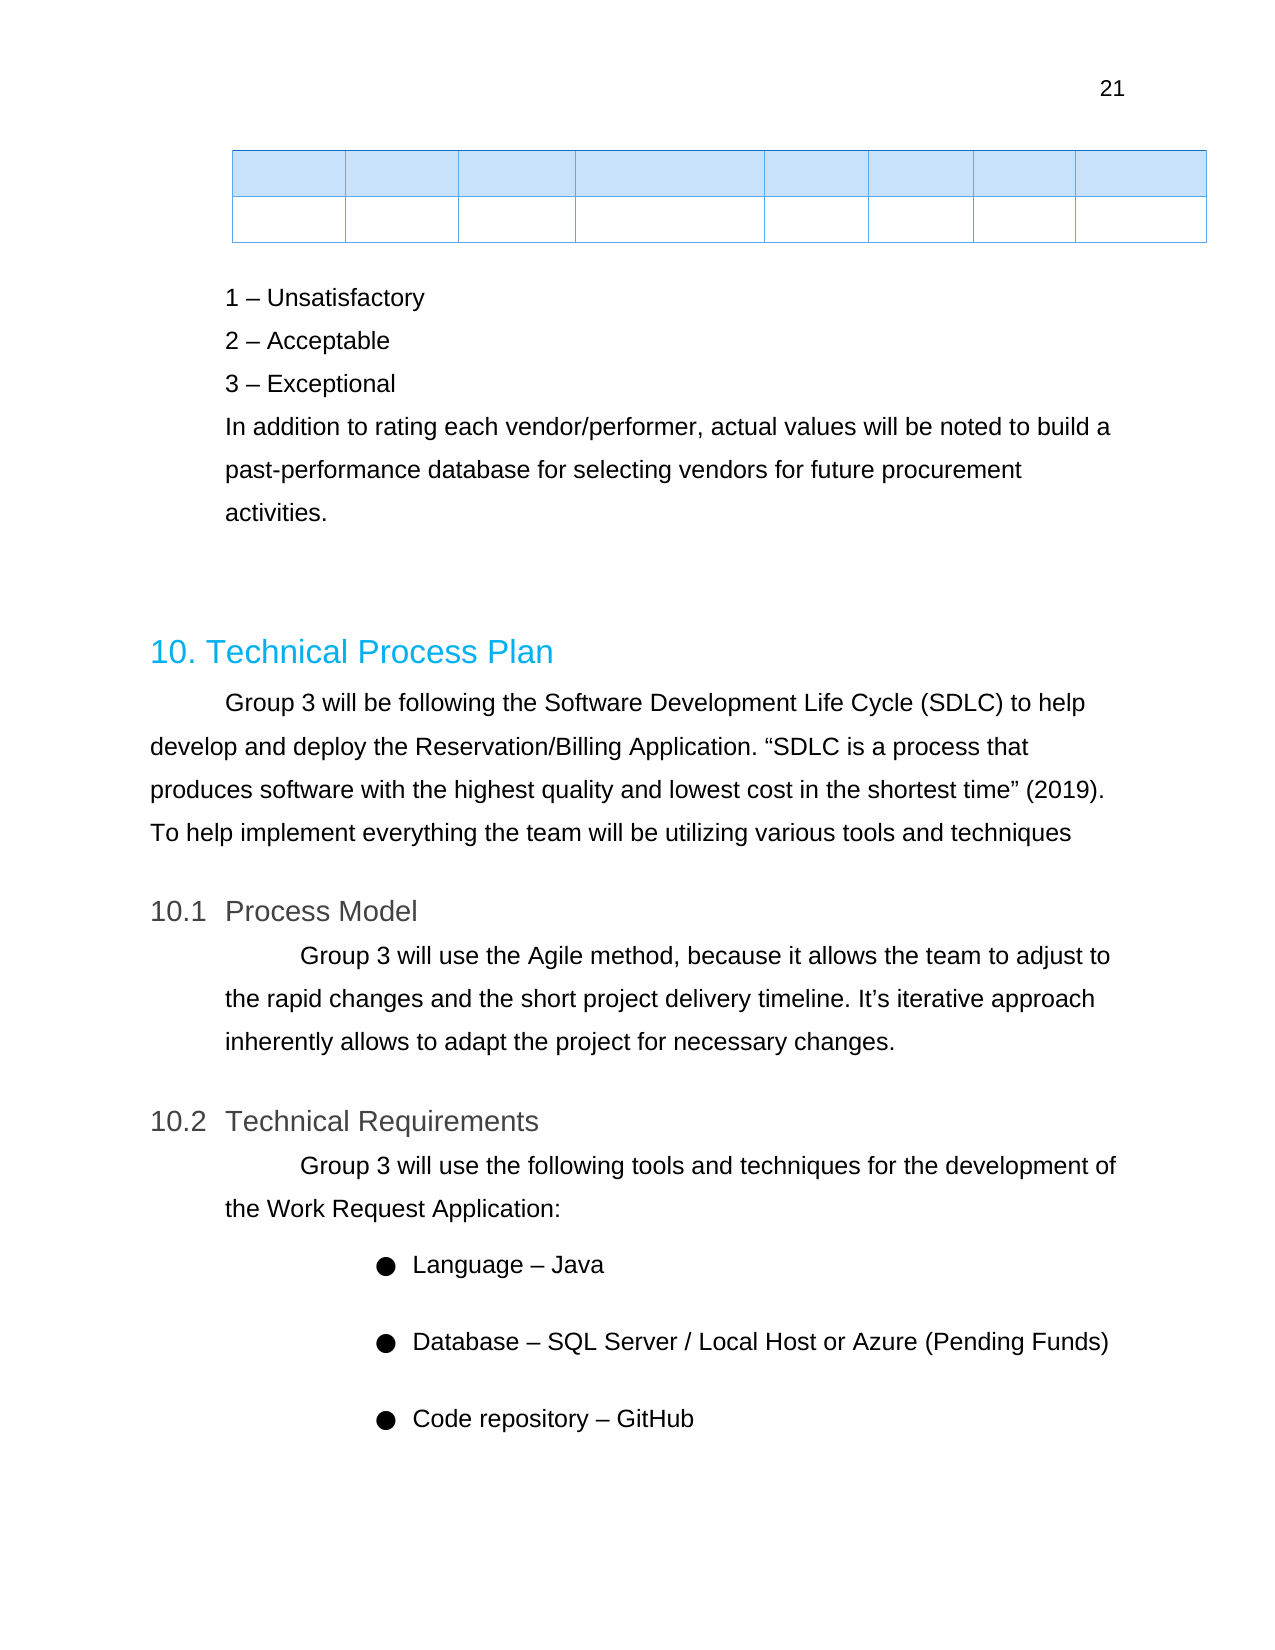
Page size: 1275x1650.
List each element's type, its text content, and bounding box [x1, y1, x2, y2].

table_cell [233, 197, 345, 242]
text Group 3 will use the Agile method, because it allows the team to adjust to the rapid changes and the short project delivery timeline. It’s iterative approach inherently allows to adapt the project for necessary changes. [225, 941, 1125, 1056]
table_cell [233, 151, 345, 196]
table_cell [459, 151, 575, 196]
list Language – Java [375, 1237, 1125, 1288]
table_cell [1076, 151, 1206, 196]
text Group 3 will be following the Software Development Life Cycle (SDLC) to help develop and deploy the Reservation/Billing Application. “SDLC is a process that produces software with the highest quality and lowest cost in the shortest time” (2019). To help implement everything the team will be utilizing various tools and techniques [150, 688, 1125, 847]
subtitle 10.2 Technical Requirements [150, 1104, 1125, 1137]
table_cell [974, 151, 1075, 196]
table_cell [765, 151, 868, 196]
table_cell [576, 151, 764, 196]
text 3 – Exceptional [225, 369, 1125, 398]
table_cell [576, 197, 764, 242]
table_cell [974, 197, 1075, 242]
subtitle 10. Technical Process Plan [150, 632, 1125, 670]
table_cell [869, 151, 973, 196]
list Database – SQL Server / Local Host or Azure (Pending Funds) [375, 1314, 1125, 1365]
subtitle 10.1 Process Model [150, 894, 1125, 928]
text Group 3 will use the following tools and techniques for the development of the Work Request Application: [225, 1151, 1125, 1223]
text In addition to rating each vendor/performer, actual values will be noted to build a past-performance database for selecting vendors for future procurement activities. [225, 412, 1125, 527]
text 2 – Acceptable [225, 326, 1125, 355]
table_cell [459, 197, 575, 242]
list Code repository – GitHub [375, 1391, 1125, 1442]
table_cell [869, 197, 973, 242]
table_cell [1076, 197, 1206, 242]
text 1 – Unsatisfactory [225, 283, 1125, 312]
table_cell [346, 151, 458, 196]
table_cell [765, 197, 868, 242]
table_cell [346, 197, 458, 242]
